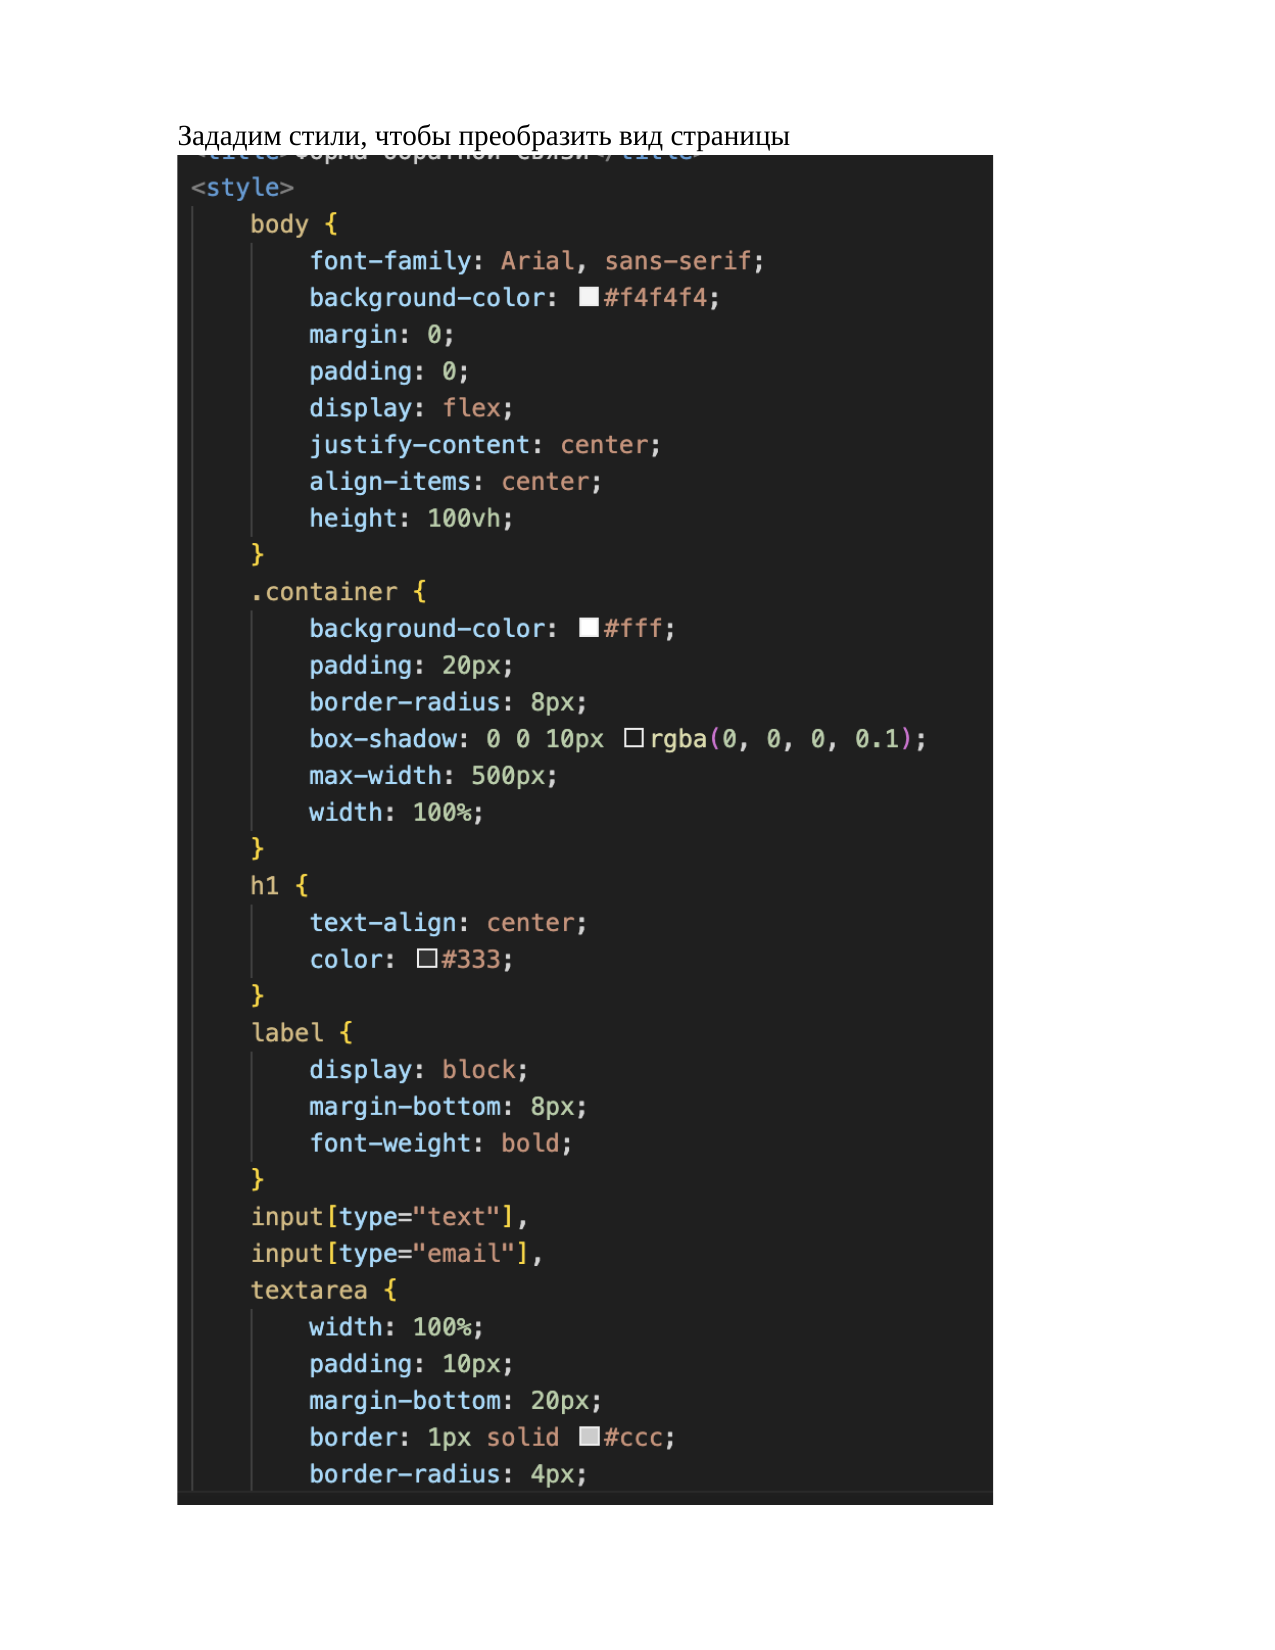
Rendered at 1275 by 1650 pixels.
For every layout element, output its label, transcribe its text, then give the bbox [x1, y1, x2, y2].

picture [177, 155, 994, 1505]
